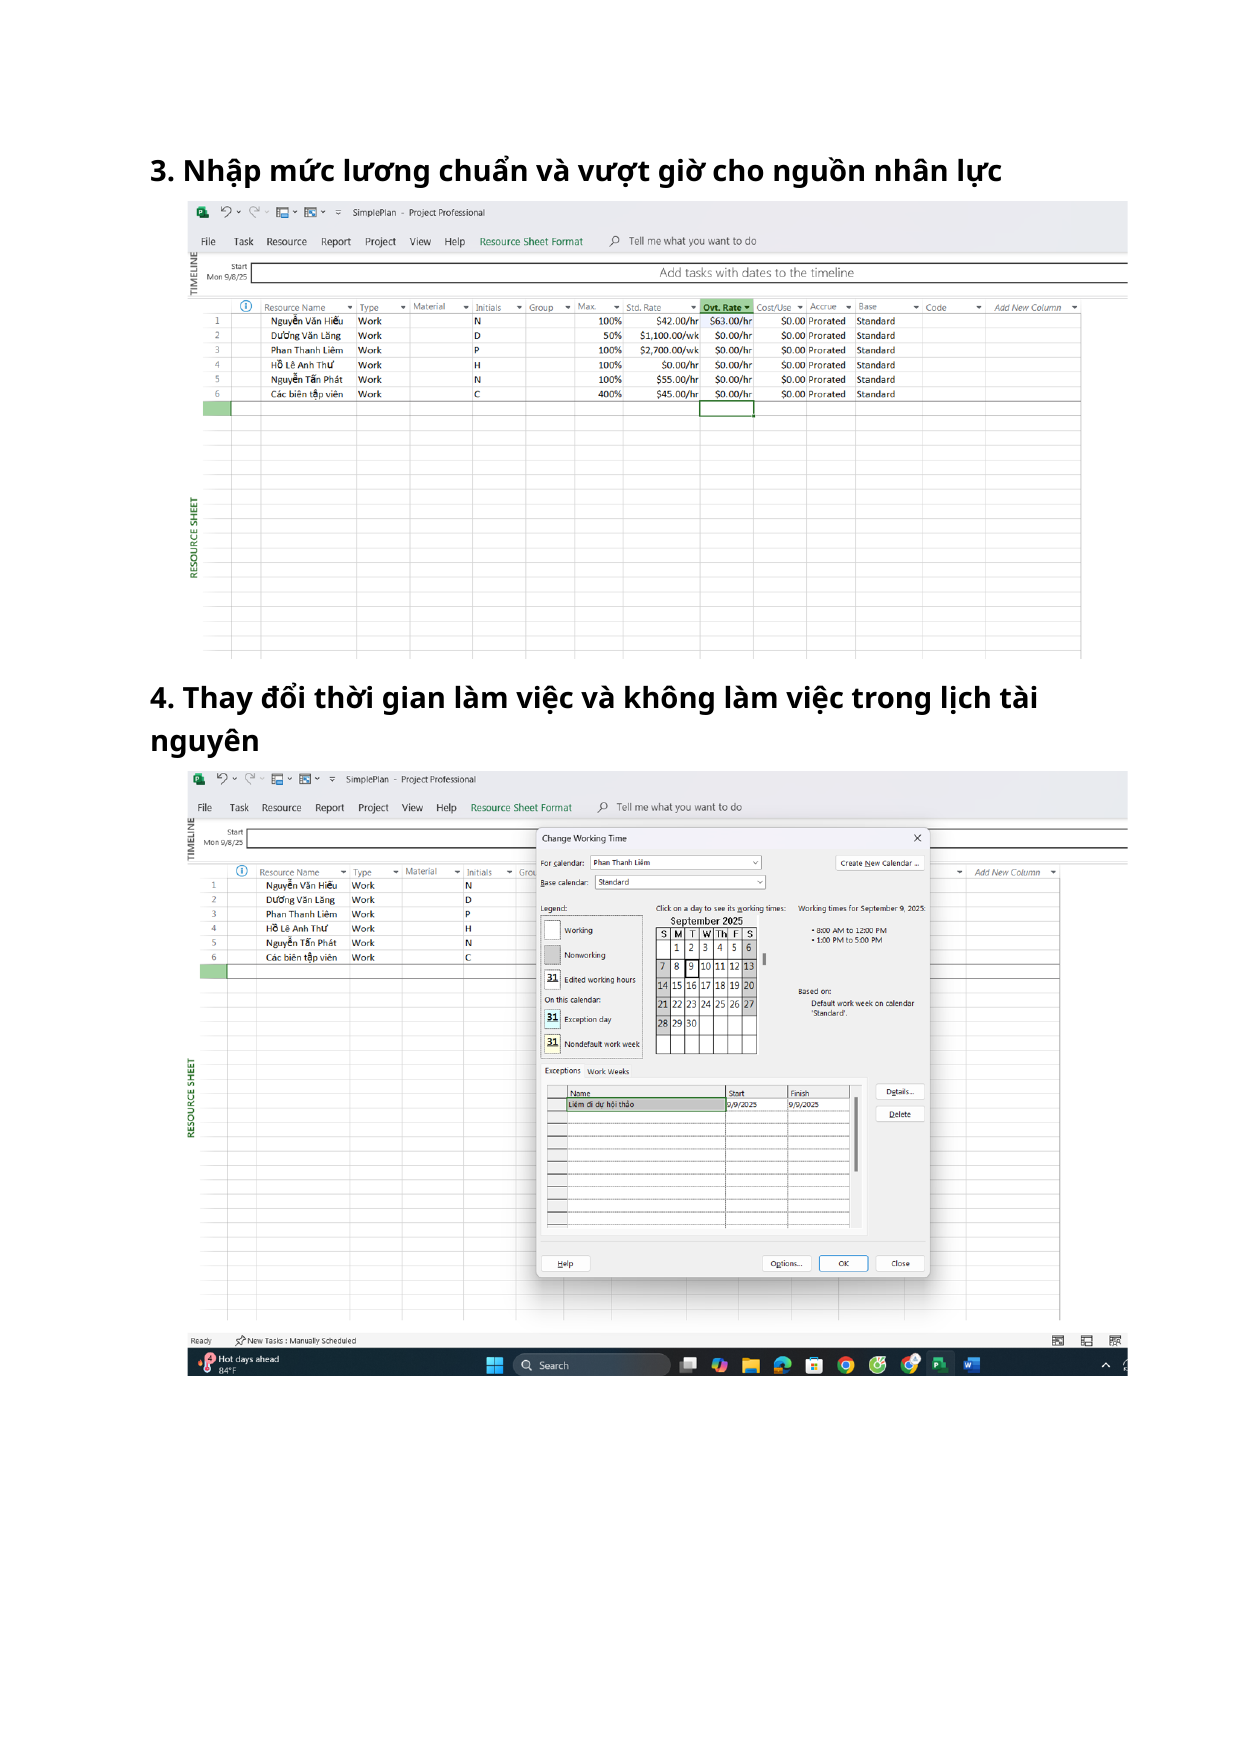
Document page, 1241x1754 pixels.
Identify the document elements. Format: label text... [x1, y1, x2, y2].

picture [187, 201, 1128, 659]
subtitle 4. Thay đổi thời gian làm việc và không làm việc trong lịch tài nguyên [150, 678, 1090, 760]
subtitle 3. Nhập mức lương chuẩn và vượt giờ cho nguồn nhân lực [150, 150, 1090, 190]
picture [187, 771, 1128, 1376]
